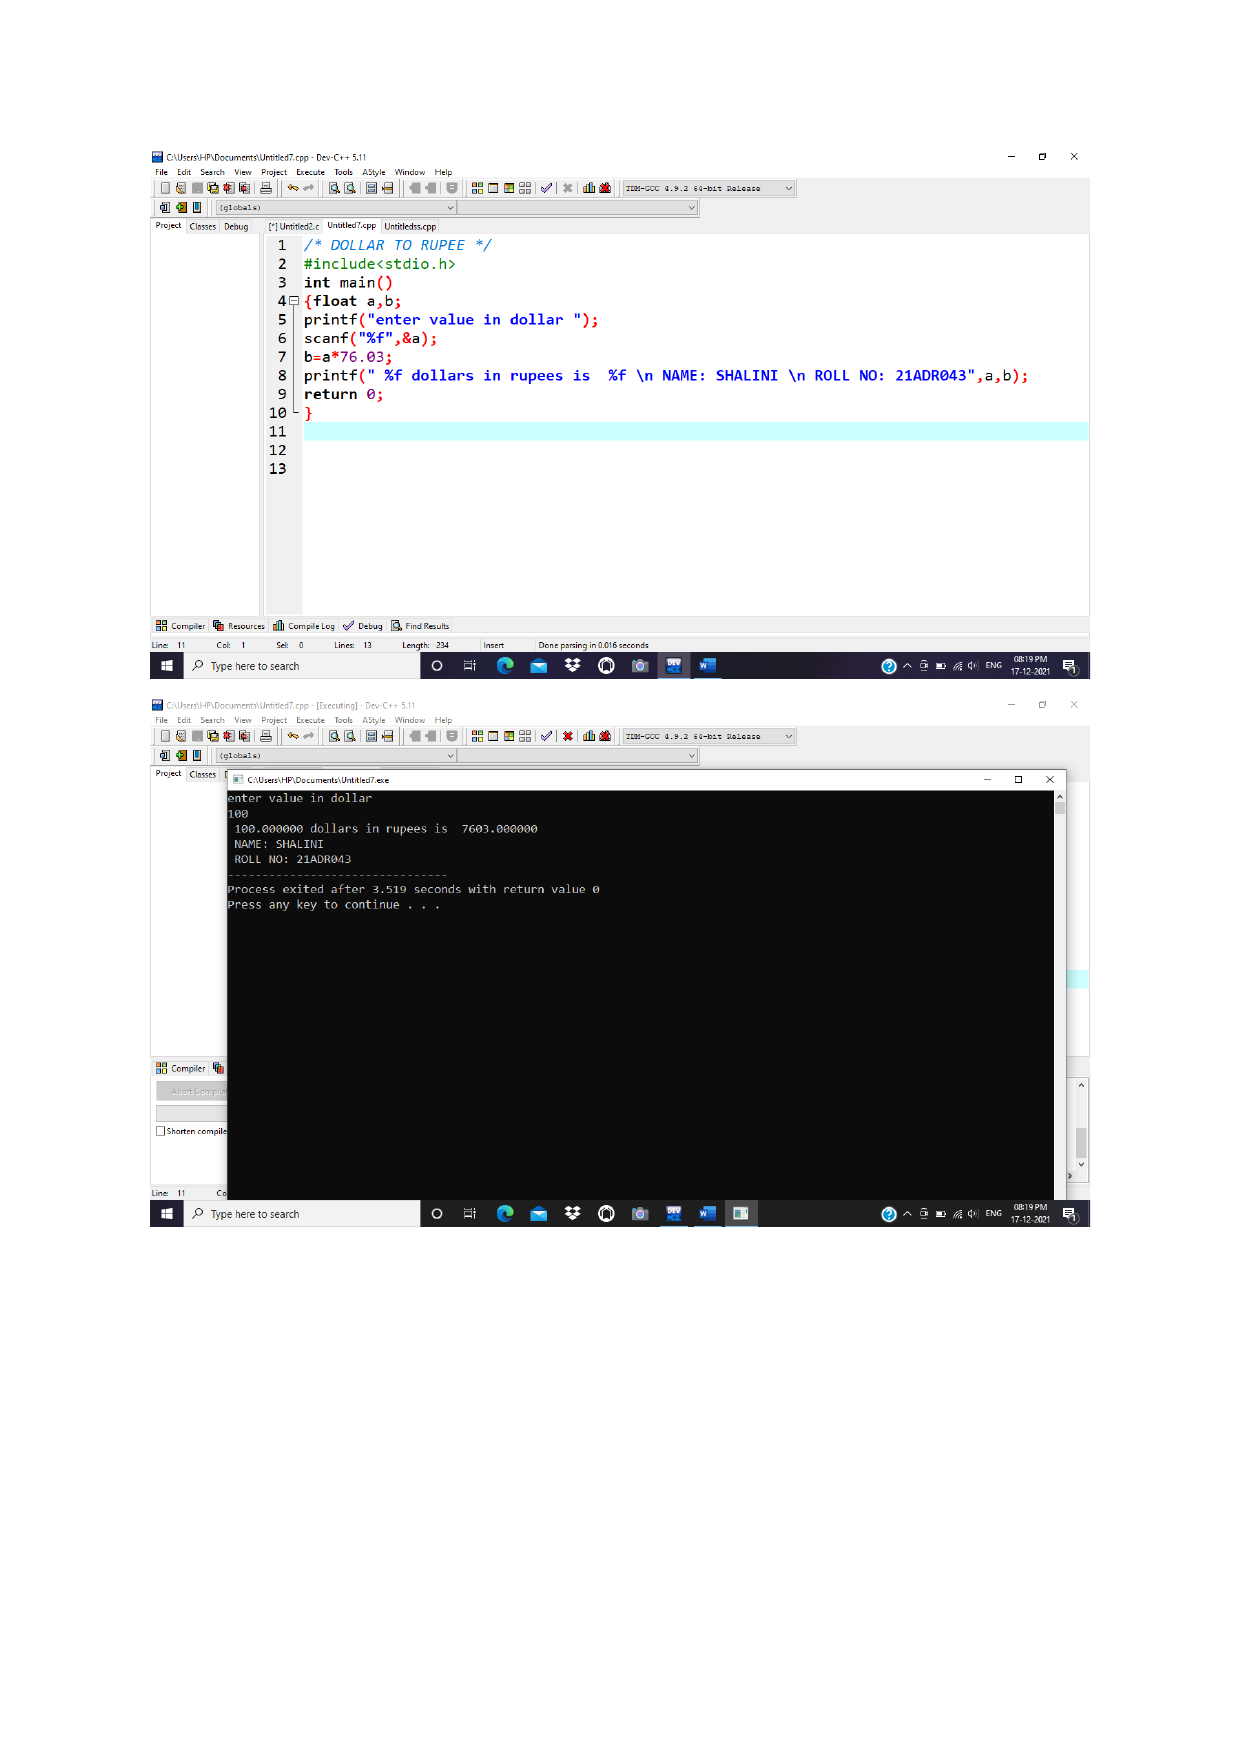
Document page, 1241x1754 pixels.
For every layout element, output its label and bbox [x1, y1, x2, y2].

picture [150, 697, 1091, 1227]
picture [150, 150, 1091, 679]
